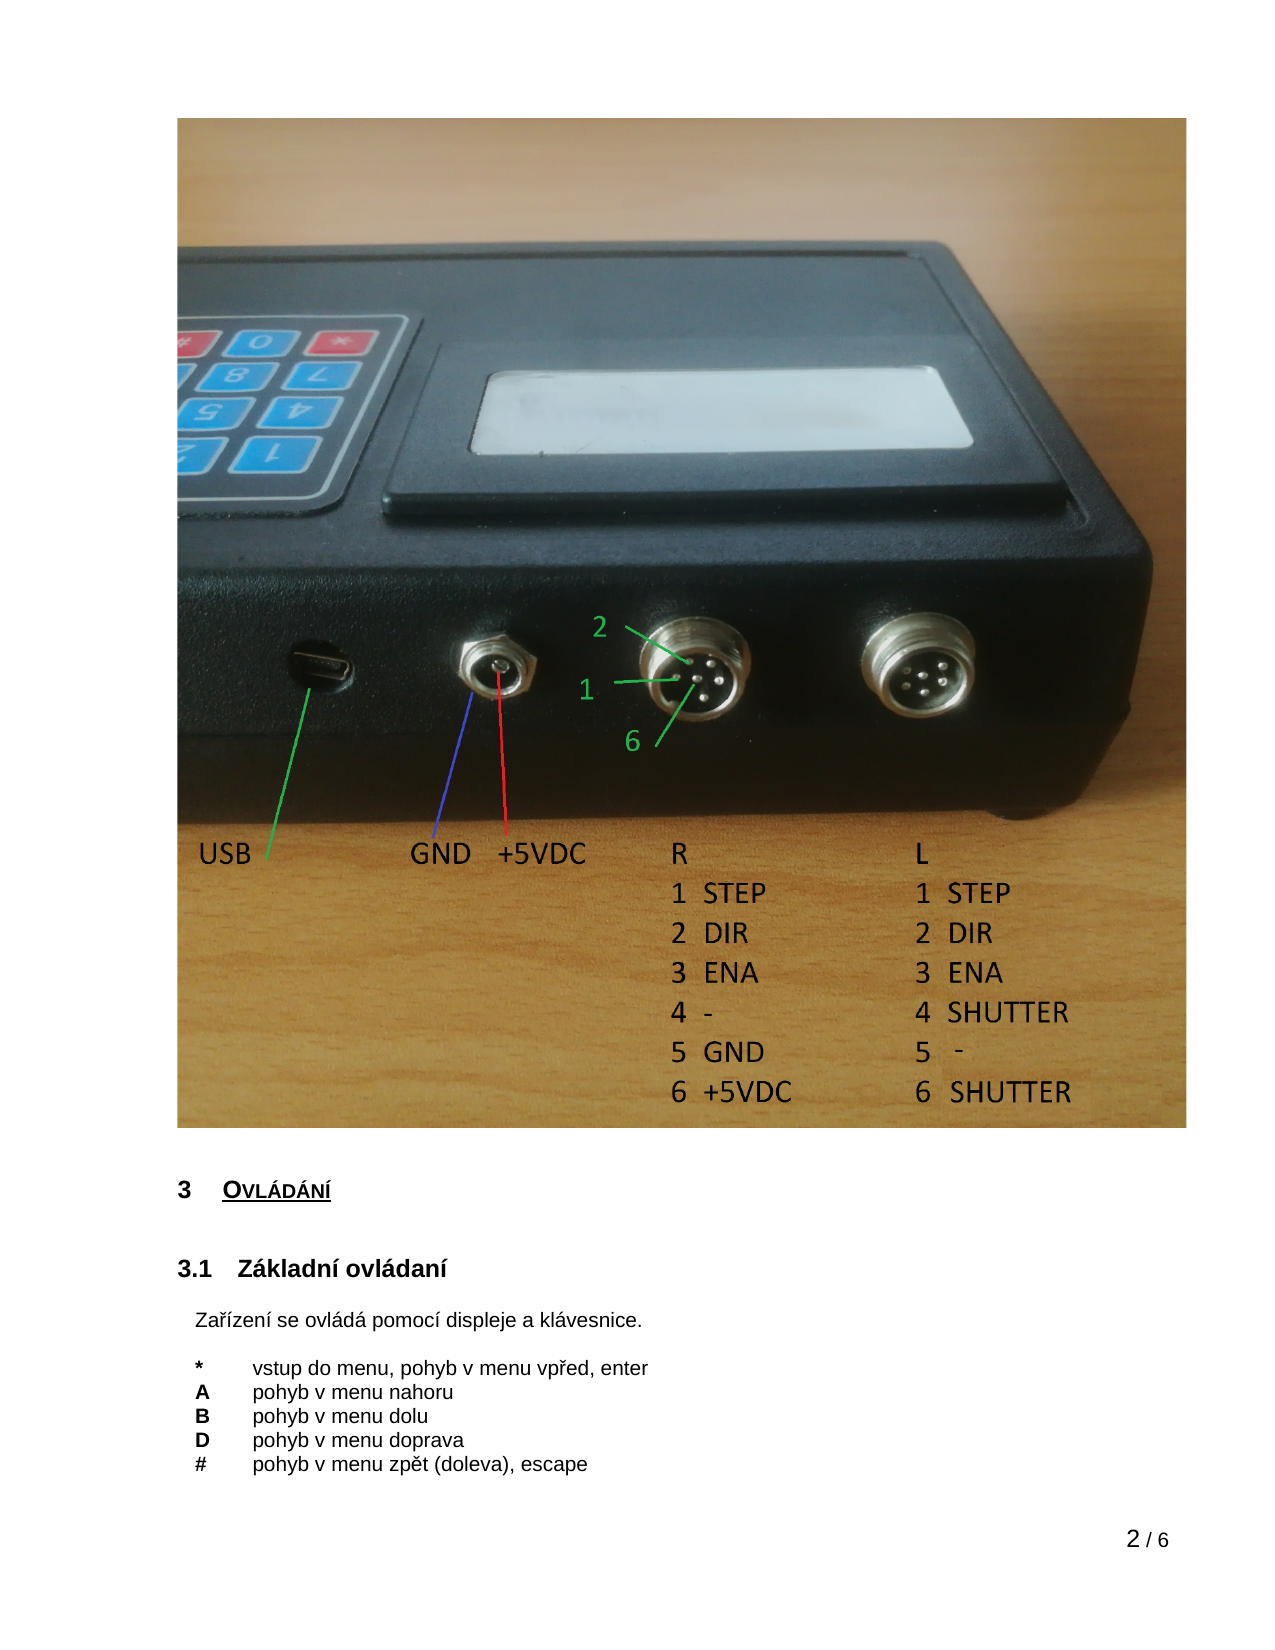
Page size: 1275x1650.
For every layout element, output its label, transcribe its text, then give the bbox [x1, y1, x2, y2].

subtitle Ovládání [177, 1175, 1169, 1204]
picture [177, 118, 1187, 1128]
text D pohyb v menu doprava [195, 1428, 1169, 1452]
text Zařízení se ovládá pomocí displeje a klávesnice. [195, 1308, 1169, 1332]
text # pohyb v menu zpět (doleva), escape [195, 1452, 1169, 1476]
text * vstup do menu, pohyb v menu vpřed, enter [195, 1356, 1169, 1380]
text A pohyb v menu nahoru [195, 1380, 1169, 1404]
text B pohyb v menu dolu [195, 1404, 1169, 1428]
subtitle Základní ovládaní [177, 1254, 1186, 1283]
